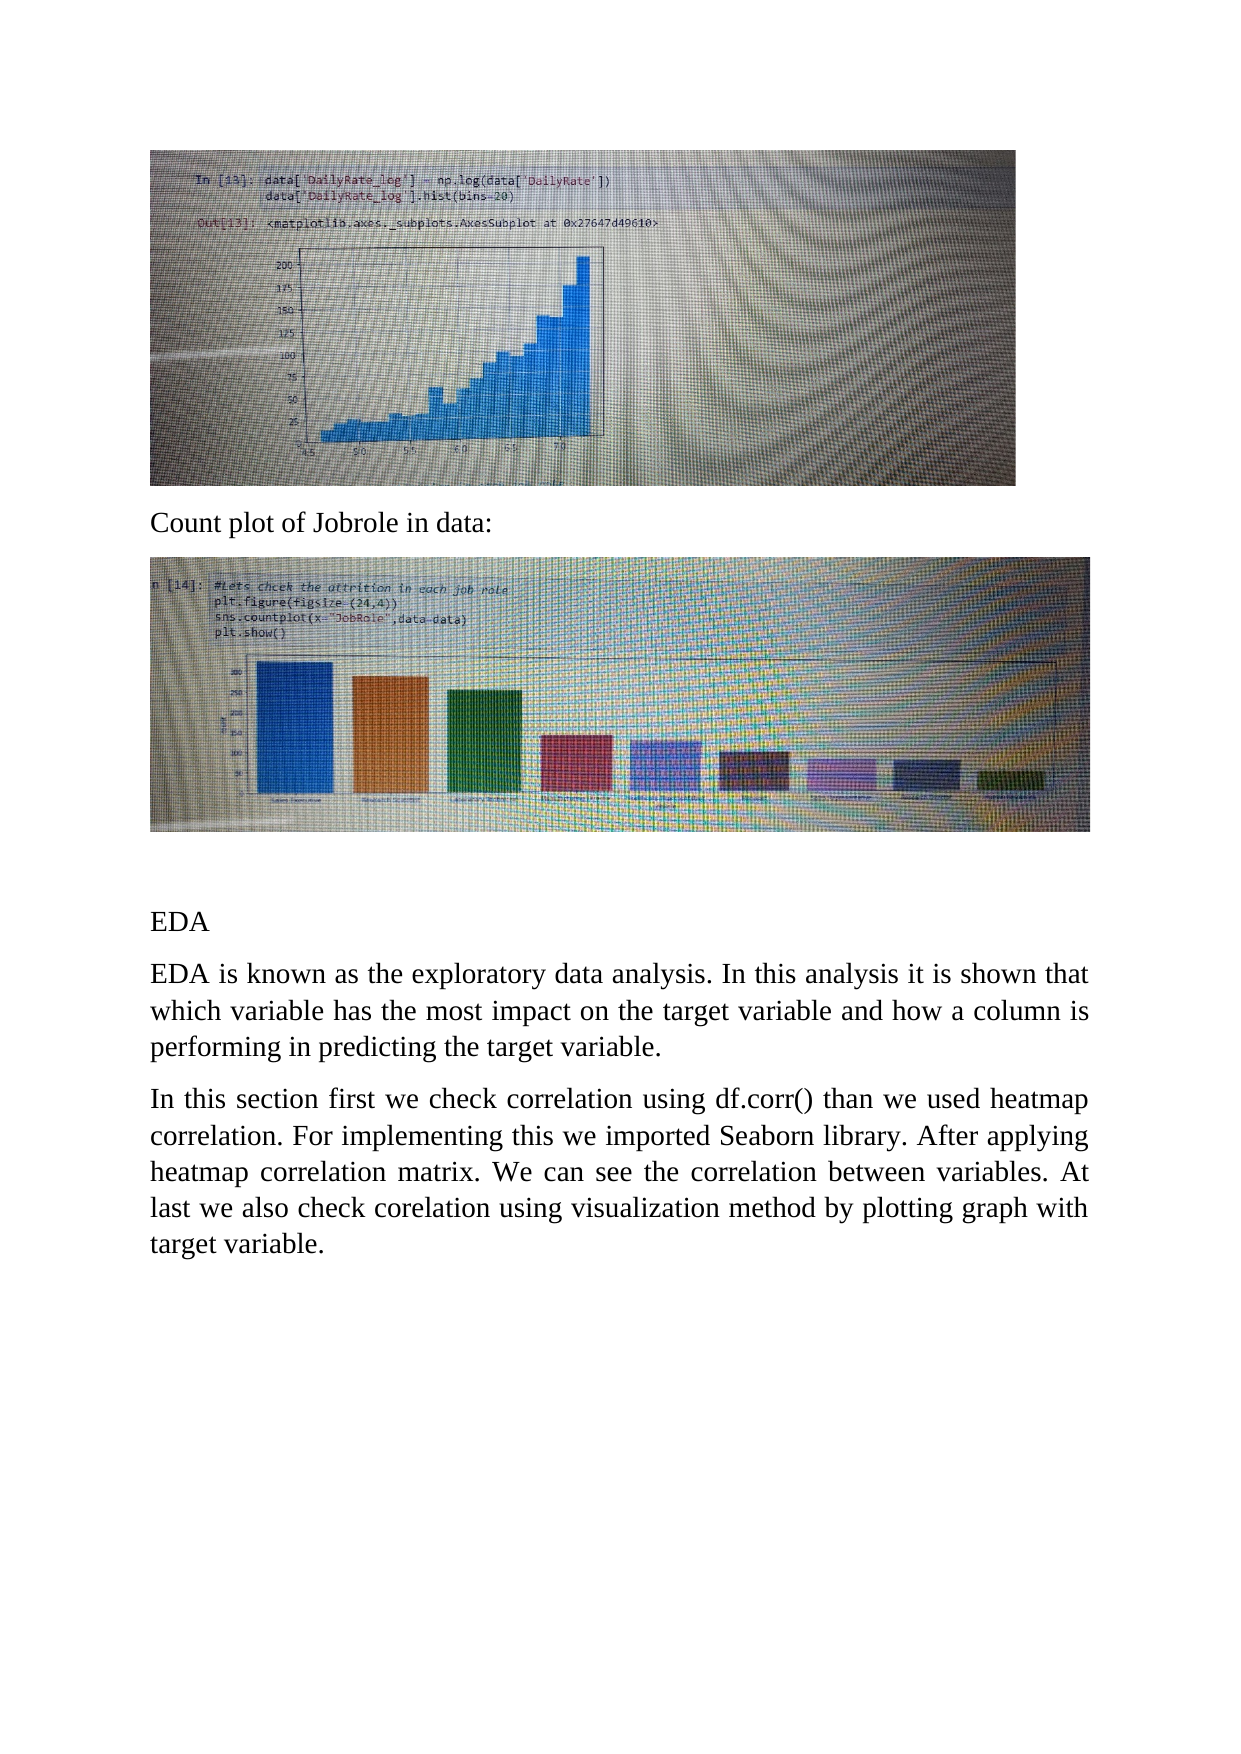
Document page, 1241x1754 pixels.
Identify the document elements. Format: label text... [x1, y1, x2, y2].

text EDA is known as the exploratory data analysis. In this analysis it is shown that which variable has the most impact on the target variable and how a column is performing in predicting the target variable. [150, 956, 1090, 1062]
picture [150, 150, 1016, 486]
text In this section first we check correlation using df.corr() than we used heatmap correlation. For implementing this we imported Seaborn library. After applying heatmap correlation matrix. We can see the correlation between variables. At last we also check corelation using visualization method by plotting graph with target variable. [150, 1082, 1090, 1260]
picture [150, 557, 1091, 832]
text Count plot of Jobrole in data: [150, 505, 1090, 538]
text EDA [150, 904, 1090, 937]
